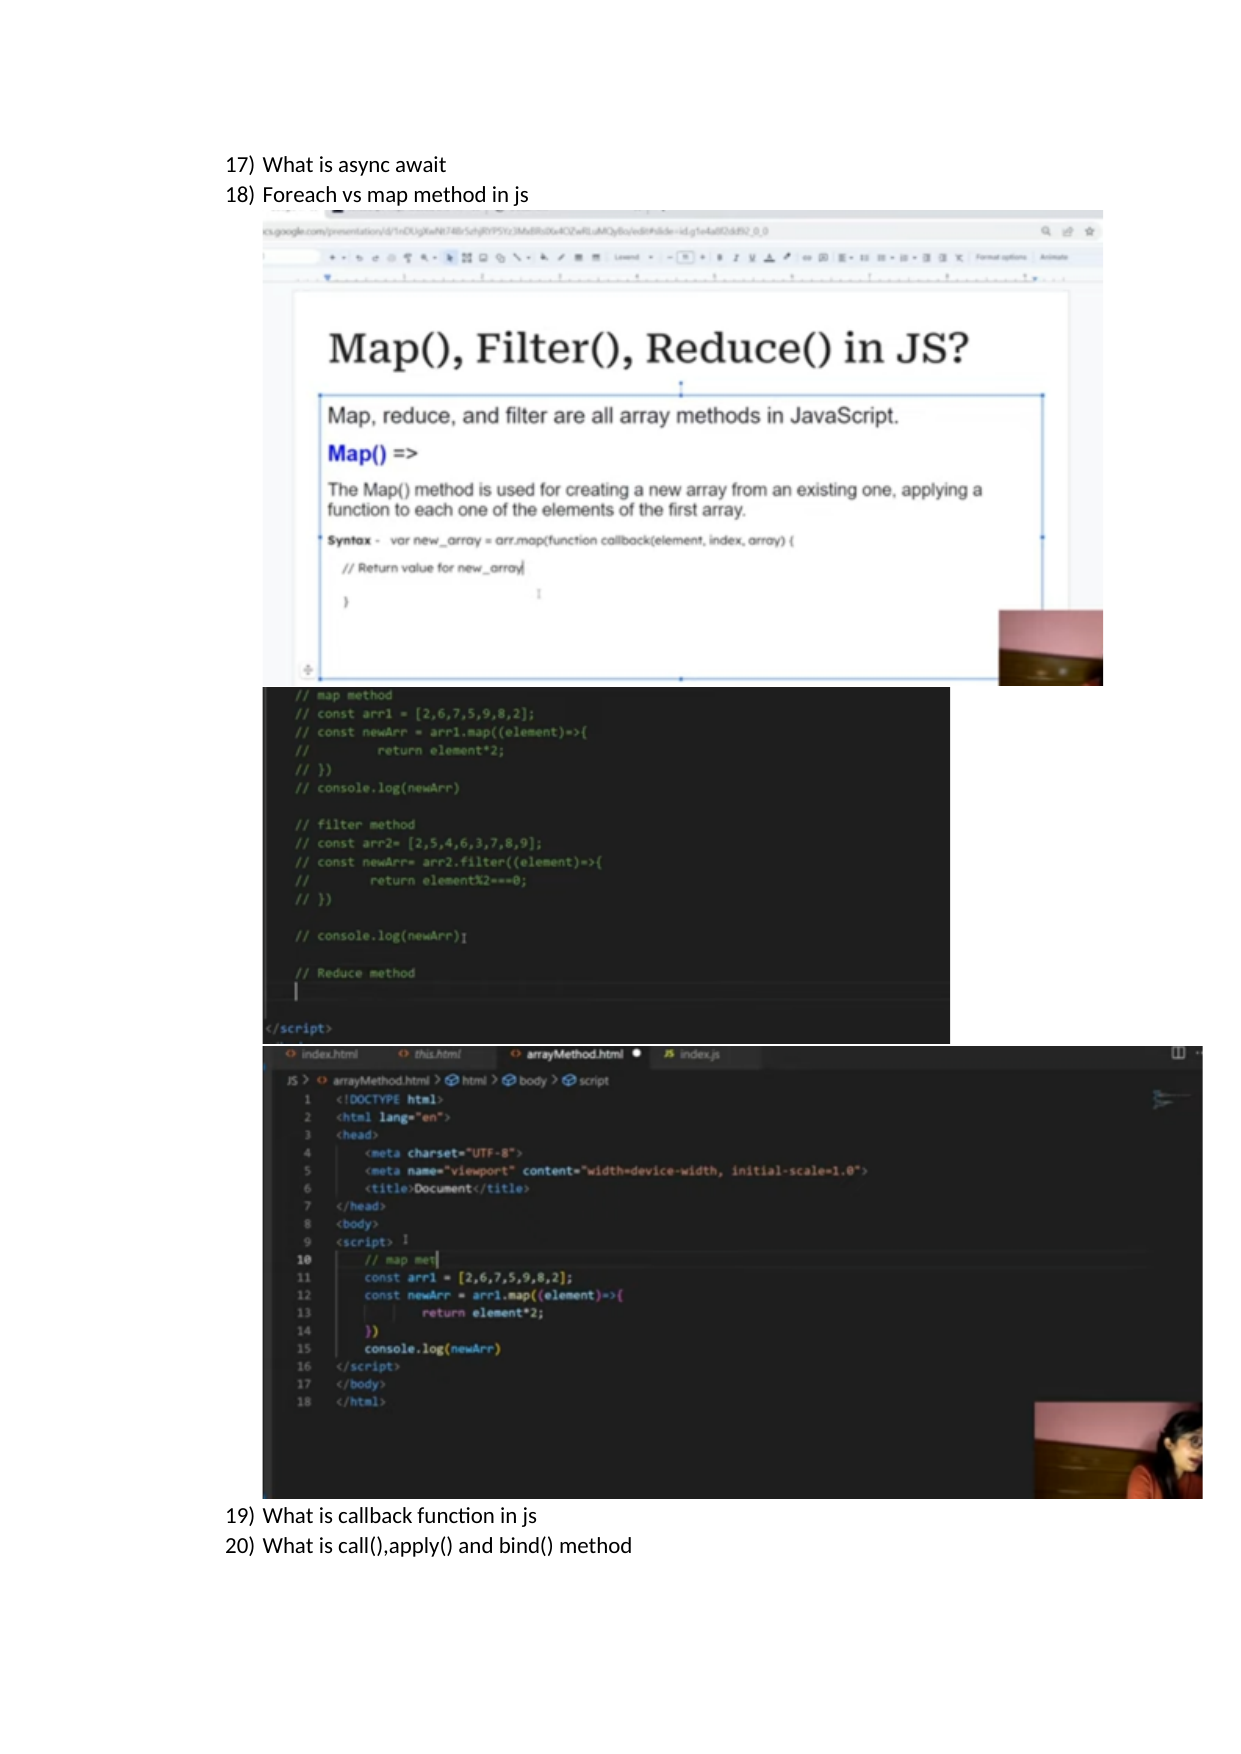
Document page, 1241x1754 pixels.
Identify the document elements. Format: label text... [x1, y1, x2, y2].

picture [262, 210, 1104, 686]
list What is async await [225, 150, 1090, 178]
list What is call(),apply() and bind() method [225, 1531, 1090, 1559]
list What is callback function in js [225, 1501, 1090, 1529]
list Foreach vs map method in js [225, 180, 1090, 208]
picture [262, 687, 951, 1044]
picture [262, 1046, 1203, 1499]
